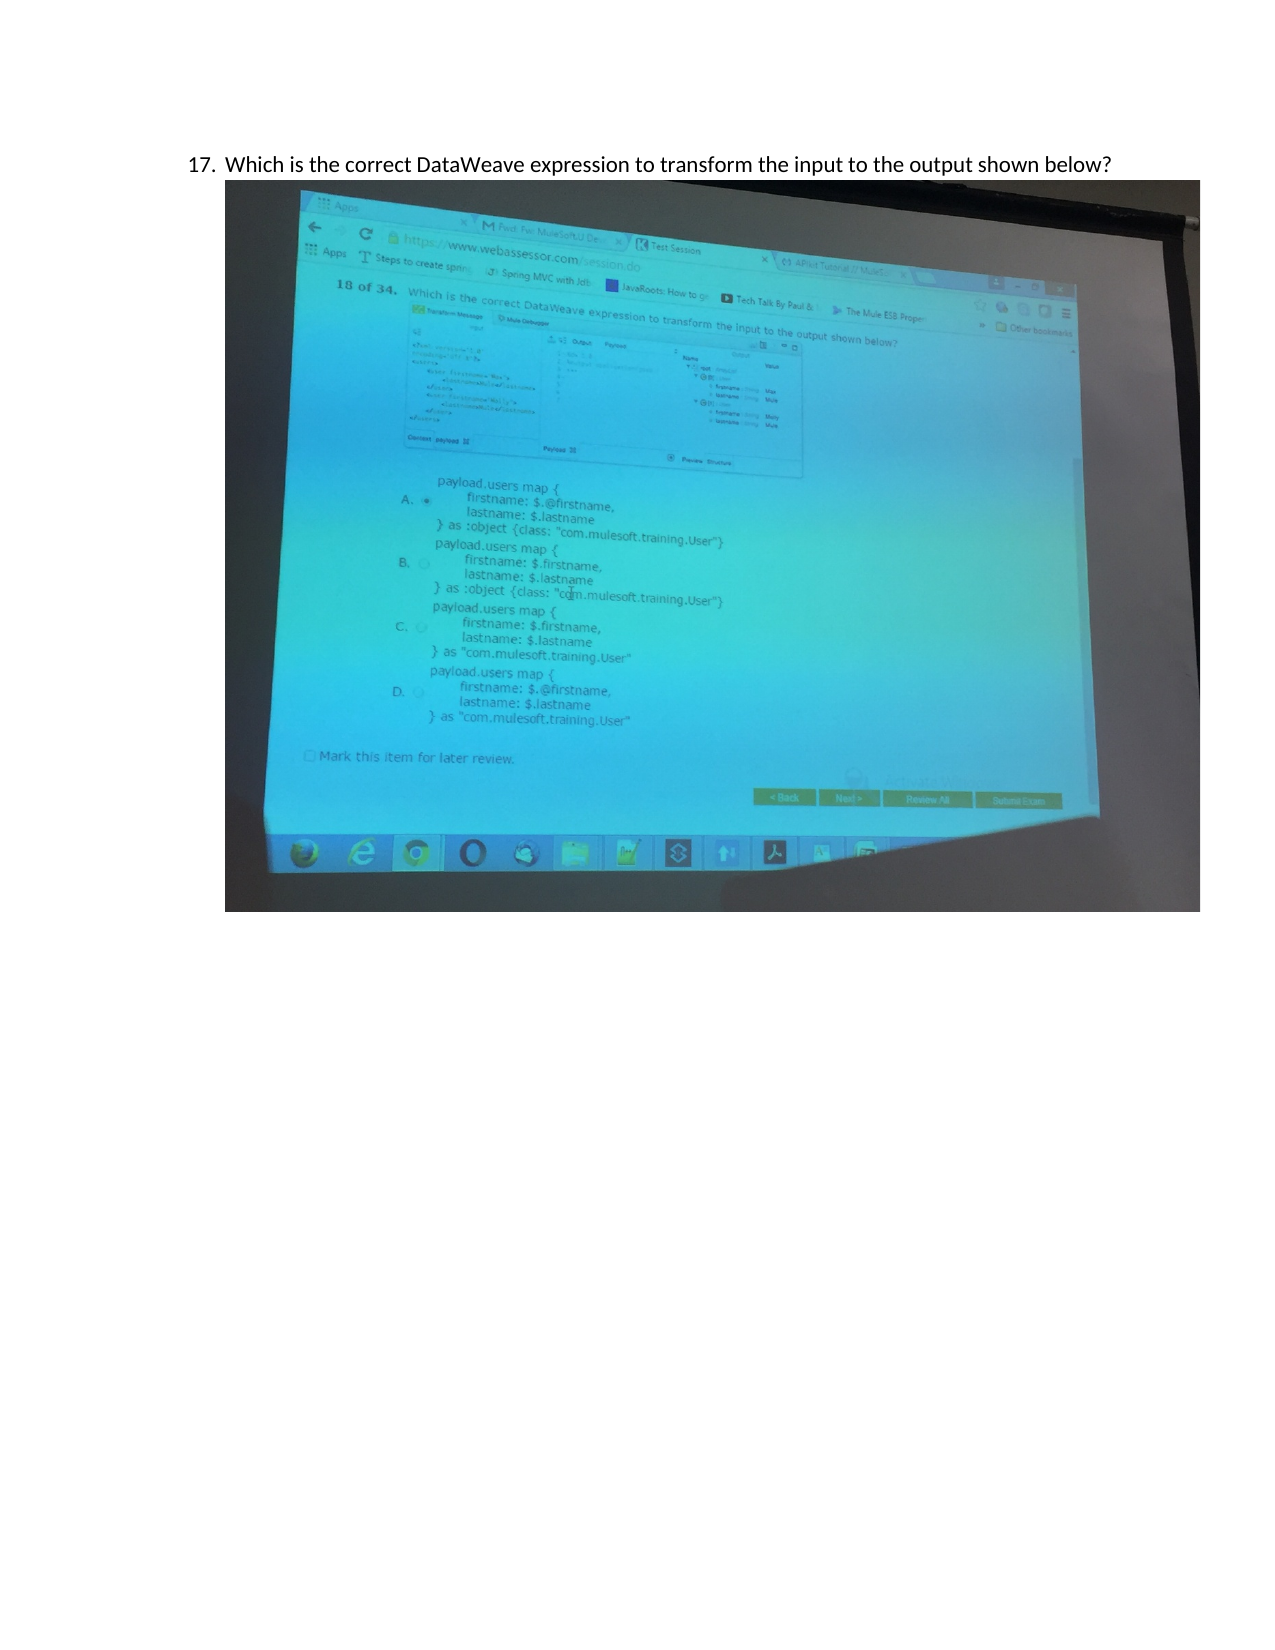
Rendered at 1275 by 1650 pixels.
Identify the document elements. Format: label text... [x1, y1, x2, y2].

picture [225, 180, 1200, 912]
